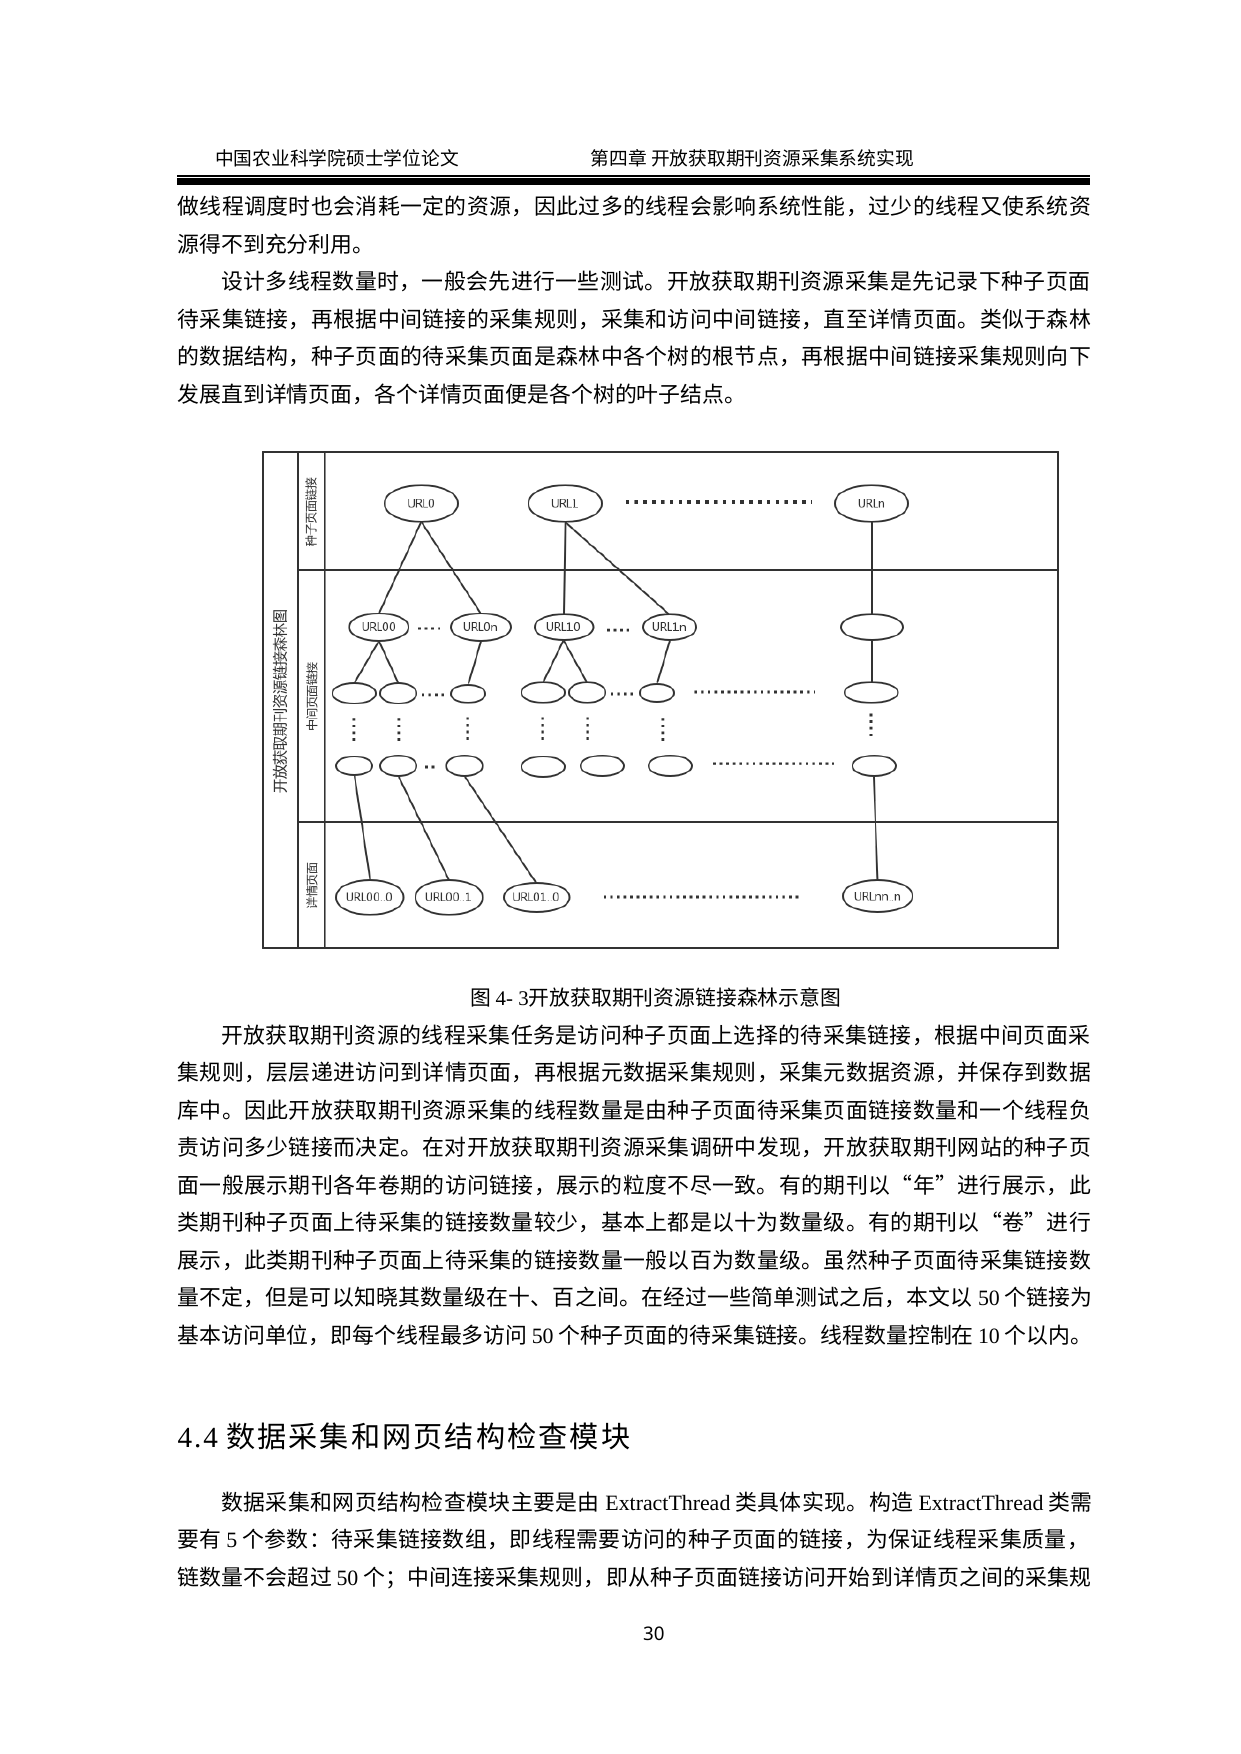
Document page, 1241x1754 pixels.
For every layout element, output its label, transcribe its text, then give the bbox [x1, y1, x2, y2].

text 设计多线程数量时，一般会先进行一些测试。开放获取期刊资源采集是先记录下种子页面待采集链接，再根据中间链接的采集规则，采集和访问中间链接，直至详情页面。类似于森林的数据结构，种子页面的待采集页面是森林中各个树的根节点，再根据中间链接采集规则向下发展直到详情页面，各个详情页面便是各个树的叶子结点。 [177, 260, 1092, 410]
text 图4- 3开放获取期刊资源链接森林示意图 [177, 976, 1092, 1013]
picture [221, 409, 1086, 976]
subtitle 4.4数据采集和网页结构检查模块 [177, 1413, 1092, 1455]
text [177, 185, 1092, 260]
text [177, 1480, 1092, 1593]
text 开放获取期刊资源的线程采集任务是访问种子页面上选择的待采集链接，根据中间页面采集规则，层层递进访问到详情页面，再根据元数据采集规则，采集元数据资源，并保存到数据库中。因此开放获取期刊资源采集的线程数量是由种子页面待采集页面链接数量和一个线程负责访问多少链接而决定。在对开放获取期刊资源采集调研中发现，开放获取期刊网站的种子页面一般展示期刊各年卷期的访问链接，展示的粒度不尽一致。有的期刊以“年”进行展示，此类期刊种子页面上待采集的链接数量较少，基本上都是以十为数量级。有的期刊以“卷”进行展示，此类期刊种子页面上待采集的链接数量一般以百为数量级。虽然种子页面待采集链接数量不定，但是可以知晓其数量级在十、百之间。在经过一些简单测试之后，本文以50个链接为基本访问单位，即每个线程最多访问50个种子页面的待采集链接。线程数量控制在10个以内。 [177, 1013, 1092, 1351]
